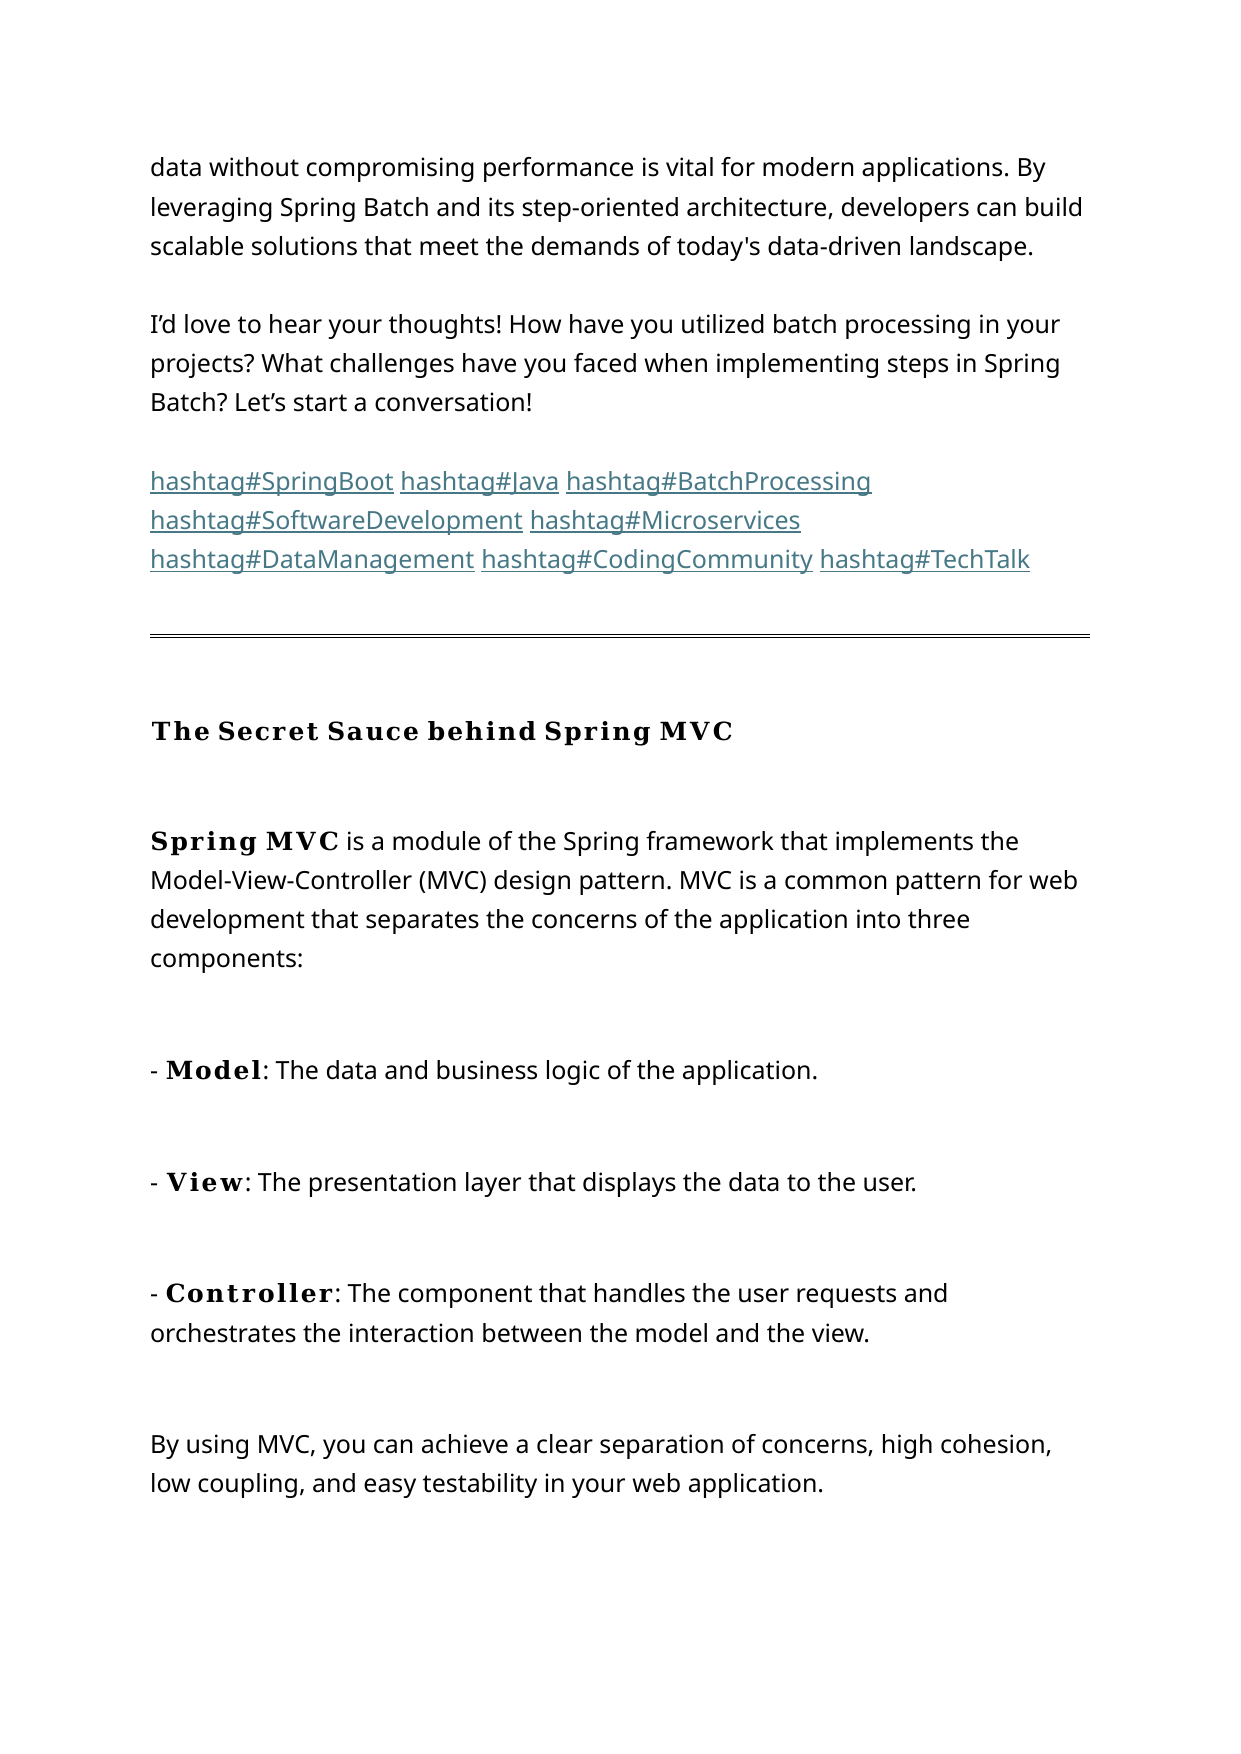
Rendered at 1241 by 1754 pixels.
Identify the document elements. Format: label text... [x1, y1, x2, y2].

text - 𝐕𝐢𝐞𝐰: The presentation layer that displays the data to the user. [150, 1164, 1090, 1198]
text 𝐓𝐡𝐞 𝐒𝐞𝐜𝐫𝐞𝐭 𝐒𝐚𝐮𝐜𝐞 𝐛𝐞𝐡𝐢𝐧𝐝 𝐒𝐩𝐫𝐢𝐧𝐠 𝐌𝐕𝐂 [150, 716, 1090, 746]
text By using MVC, you can achieve a clear separation of concerns, high cohesion, low coupling, and easy testability in your web application. [150, 1427, 1090, 1500]
text 𝐒𝐩𝐫𝐢𝐧𝐠 𝐌𝐕𝐂 is a module of the Spring framework that implements the Model-View-Controller (MVC) design pattern. MVC is a common pattern for web development that separates the concerns of the application into three components: [150, 823, 1090, 975]
text - 𝐂𝐨𝐧𝐭𝐫𝐨𝐥𝐥𝐞𝐫: The component that handles the user requests and orchestrates the interaction between the model and the view. [150, 1276, 1090, 1349]
text - 𝐌𝐨𝐝𝐞𝐥: The data and business logic of the application. [150, 1053, 1090, 1087]
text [150, 150, 1090, 576]
